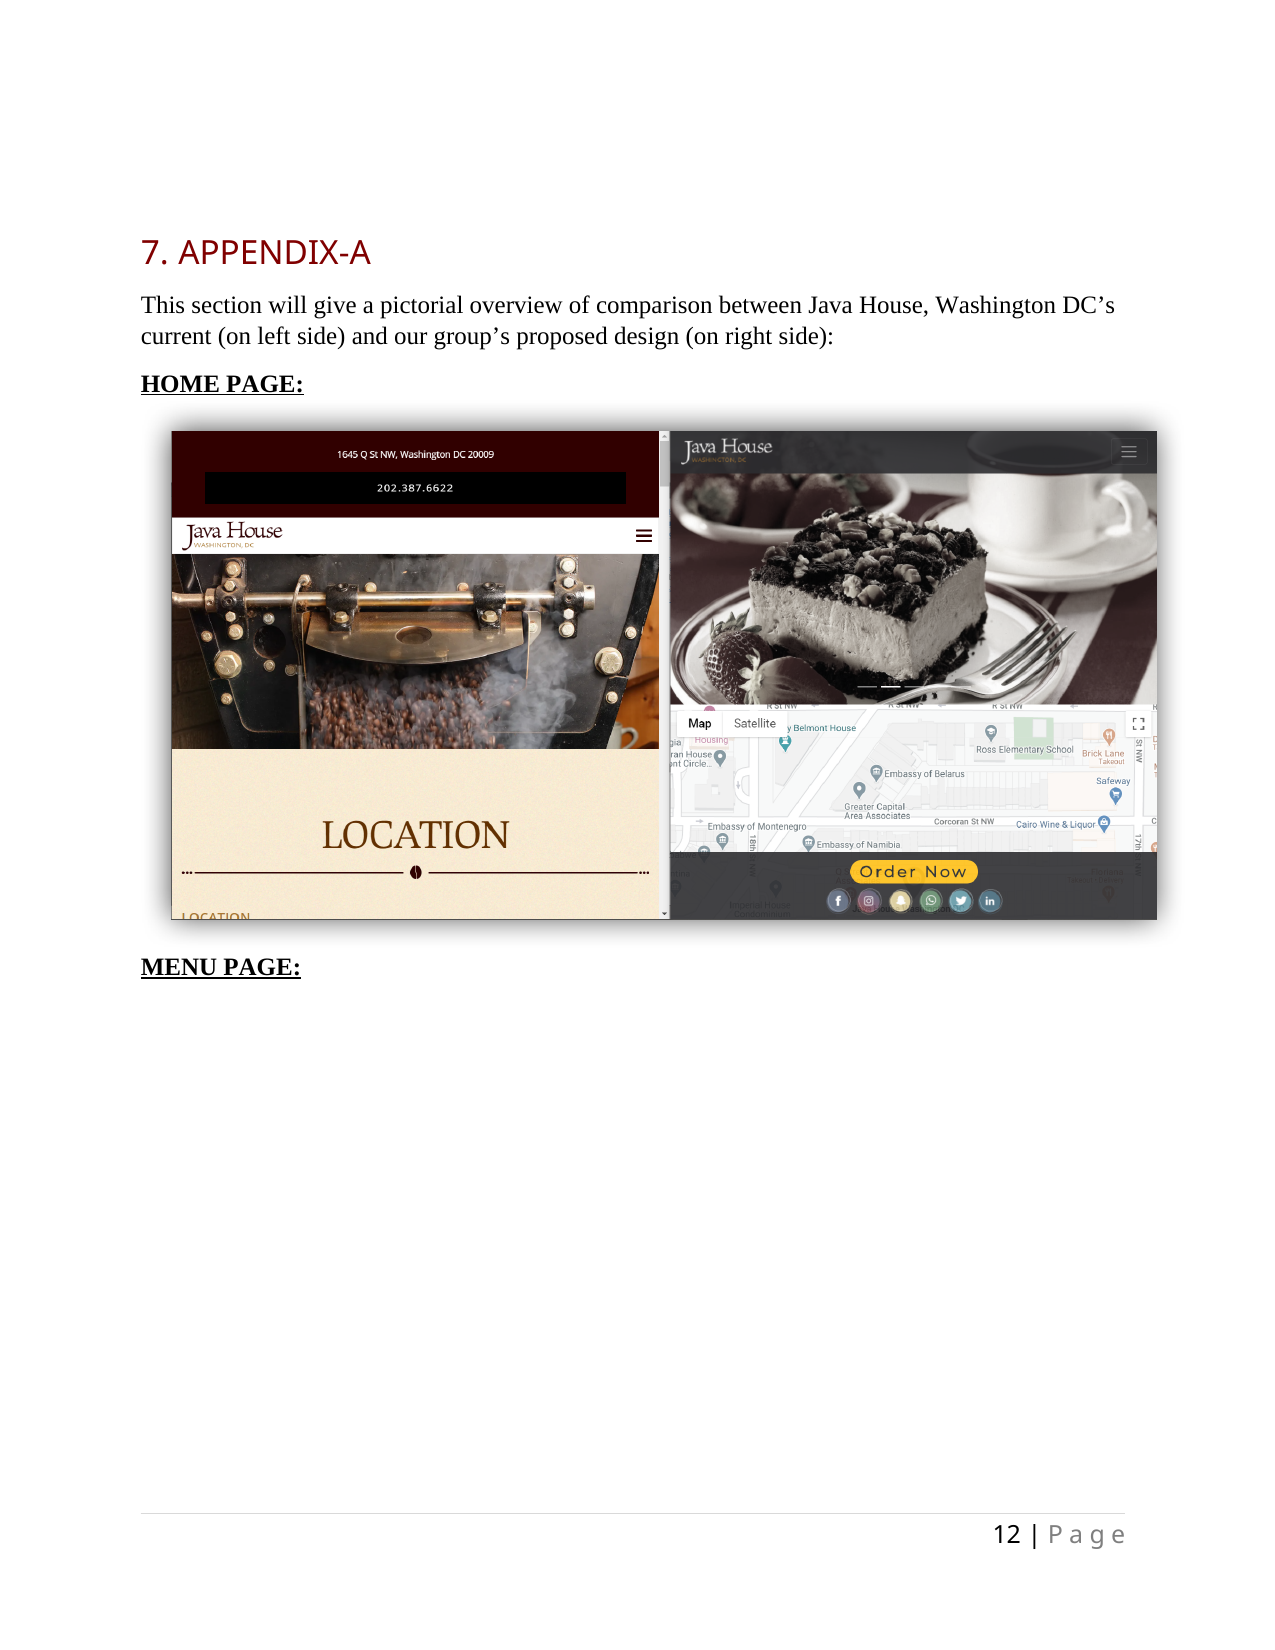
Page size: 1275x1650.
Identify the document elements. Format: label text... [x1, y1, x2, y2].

text MENU PAGE: [141, 952, 1125, 981]
subtitle APPENDIX-A [141, 229, 1125, 274]
text This section will give a pictorial overview of comparison between Java House, Washington DC’s current (on left side) and our group’s proposed design (on right side): [141, 290, 1125, 350]
text HOME PAGE: [141, 369, 1125, 398]
picture [171, 431, 1157, 920]
